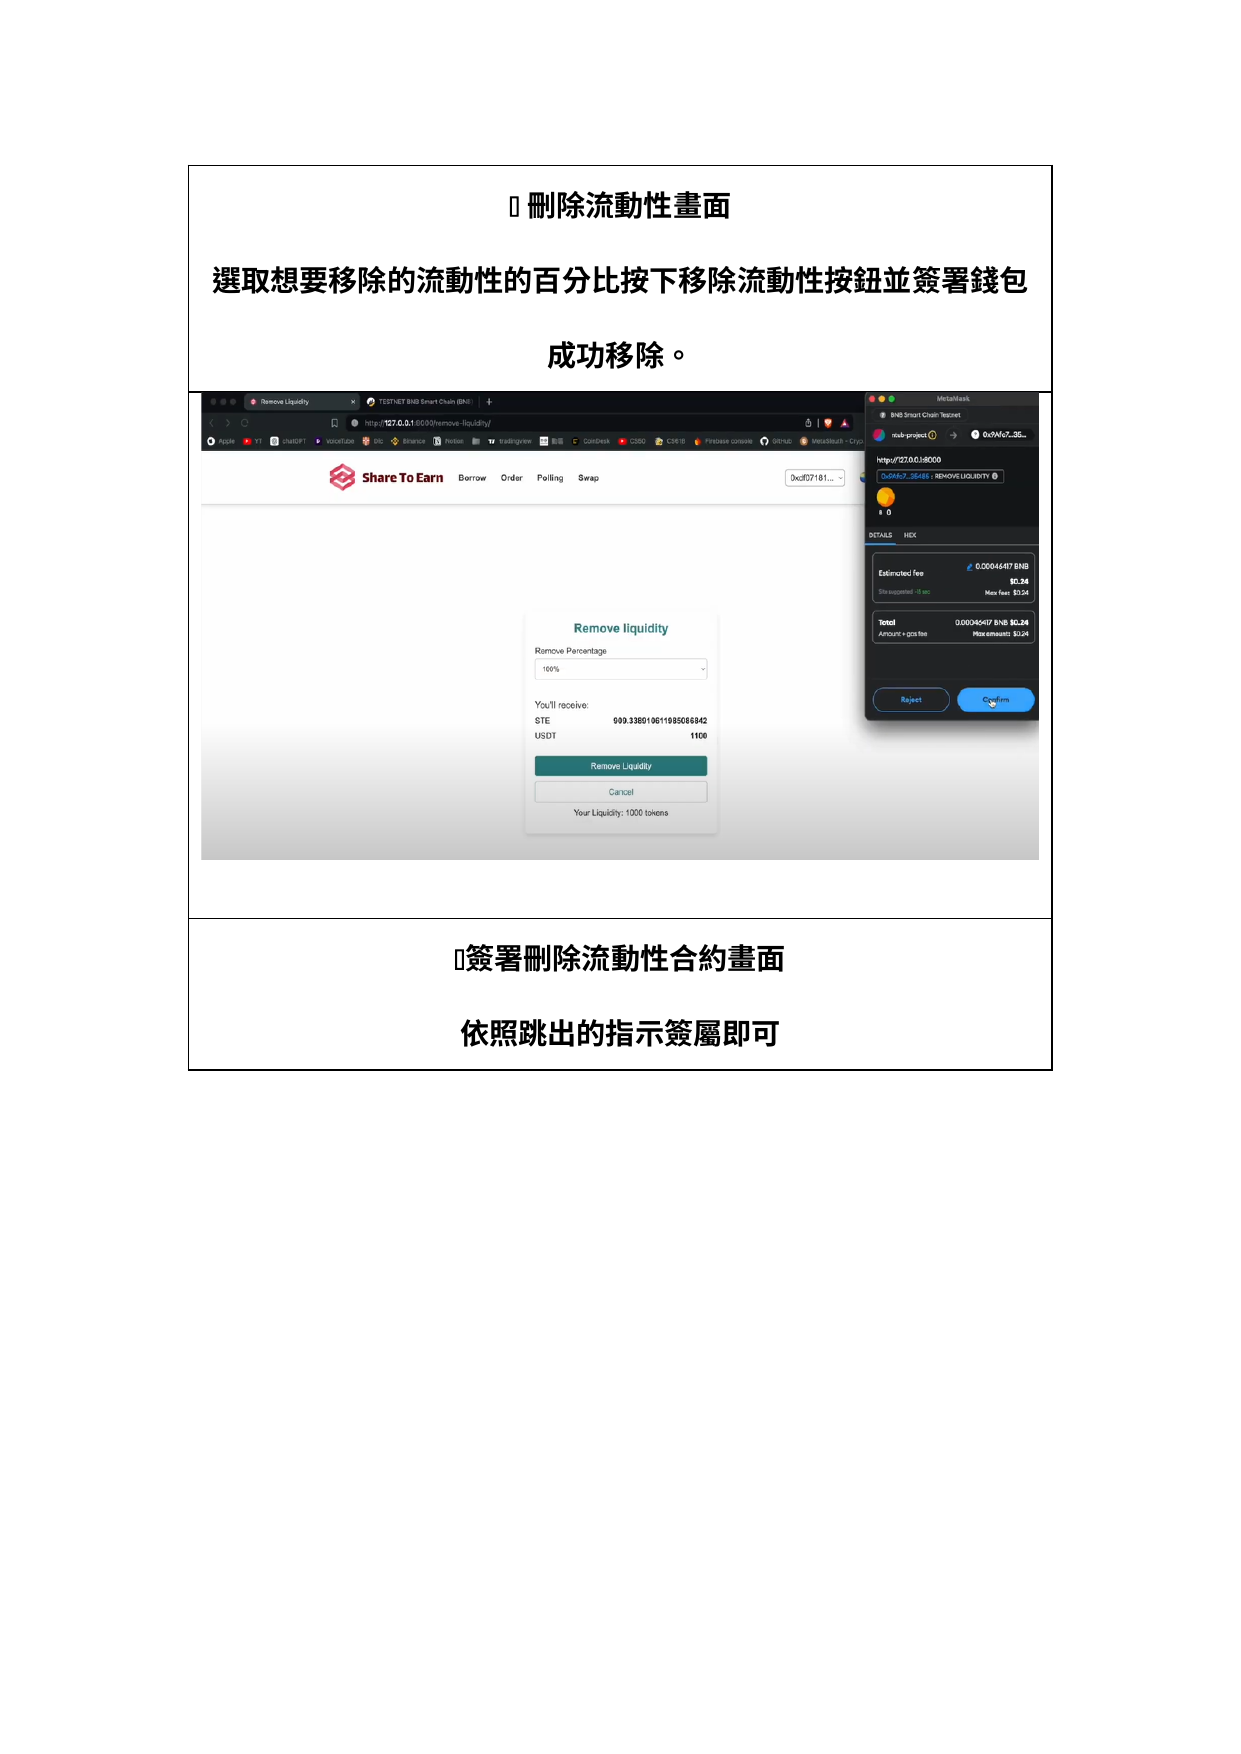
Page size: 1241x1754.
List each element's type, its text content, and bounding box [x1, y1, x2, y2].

picture [201, 392, 1039, 860]
table_cell [189, 393, 1051, 918]
table_cell 簽署刪除流動性合約畫面 依照跳出的指示簽屬即可 [189, 919, 1051, 1069]
table_cell 刪除流動性畫面 選取想要移除的流動性的百分比按下移除流動性按鈕並簽署錢包成功移除。 [189, 166, 1051, 391]
